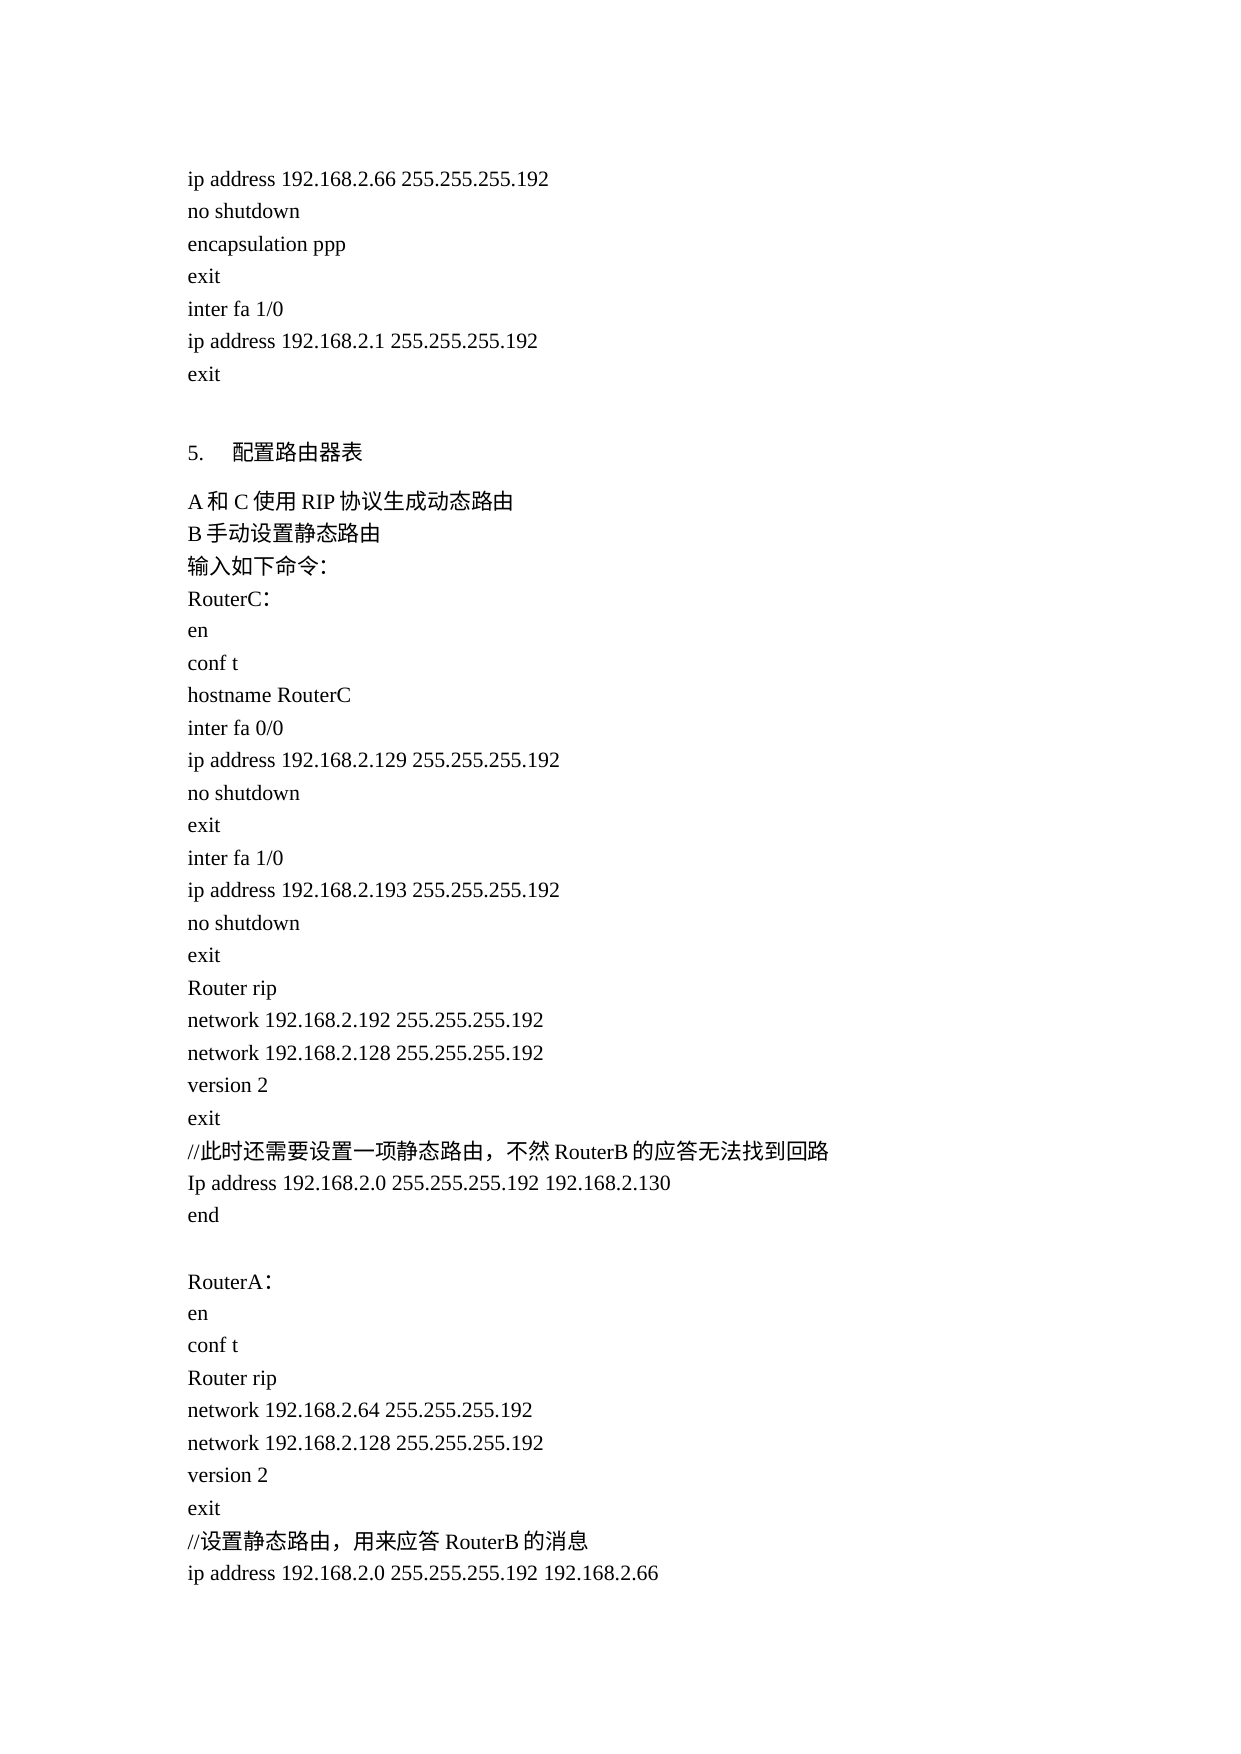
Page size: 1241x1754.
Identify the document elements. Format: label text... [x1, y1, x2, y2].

text en [187, 1296, 1053, 1328]
text 输入如下命令： [187, 548, 1053, 581]
text no shutdown [187, 906, 1053, 938]
text exit [187, 938, 1053, 971]
list 配置路由器表 [187, 435, 1053, 467]
text network 192.168.2.128 255.255.255.192 [187, 1426, 1053, 1458]
text ip address 192.168.2.0 255.255.255.192 192.168.2.66 [187, 1556, 1053, 1588]
text network 192.168.2.192 255.255.255.192 [187, 1003, 1053, 1036]
text exit [187, 1101, 1053, 1133]
text hostname RouterC [187, 678, 1053, 711]
text B手动设置静态路由 [187, 516, 1053, 548]
text inter fa 1/0 [187, 841, 1053, 873]
text conf t [187, 1328, 1053, 1361]
text //此时还需要设置一项静态路由，不然RouterB的应答无法找到回路 [187, 1133, 1053, 1166]
text no shutdown [187, 194, 1053, 227]
text A和C使用RIP协议生成动态路由 [187, 483, 1053, 516]
text conf t [187, 646, 1053, 678]
text version 2 [187, 1068, 1053, 1101]
text network 192.168.2.64 255.255.255.192 [187, 1393, 1053, 1426]
text ip address 192.168.2.1 255.255.255.192 [187, 324, 1053, 357]
text inter fa 1/0 [187, 292, 1053, 324]
text ip address 192.168.2.193 255.255.255.192 [187, 873, 1053, 906]
text ip address 192.168.2.66 255.255.255.192 [187, 162, 1053, 194]
text en [187, 613, 1053, 646]
text Ip address 192.168.2.0 255.255.255.192 192.168.2.130 [187, 1166, 1053, 1198]
text exit [187, 1491, 1053, 1523]
text exit [187, 808, 1053, 841]
text network 192.168.2.128 255.255.255.192 [187, 1036, 1053, 1068]
text RouterC： [187, 581, 1053, 613]
text //设置静态路由，用来应答RouterB的消息 [187, 1523, 1053, 1556]
text end [187, 1198, 1053, 1231]
text version 2 [187, 1458, 1053, 1491]
text inter fa 0/0 [187, 711, 1053, 743]
text exit [187, 357, 1053, 389]
text RouterA： [187, 1263, 1053, 1296]
text encapsulation ppp [187, 227, 1053, 259]
text exit [187, 259, 1053, 292]
text Router rip [187, 971, 1053, 1003]
text no shutdown [187, 776, 1053, 808]
text Router rip [187, 1361, 1053, 1393]
text ip address 192.168.2.129 255.255.255.192 [187, 743, 1053, 776]
